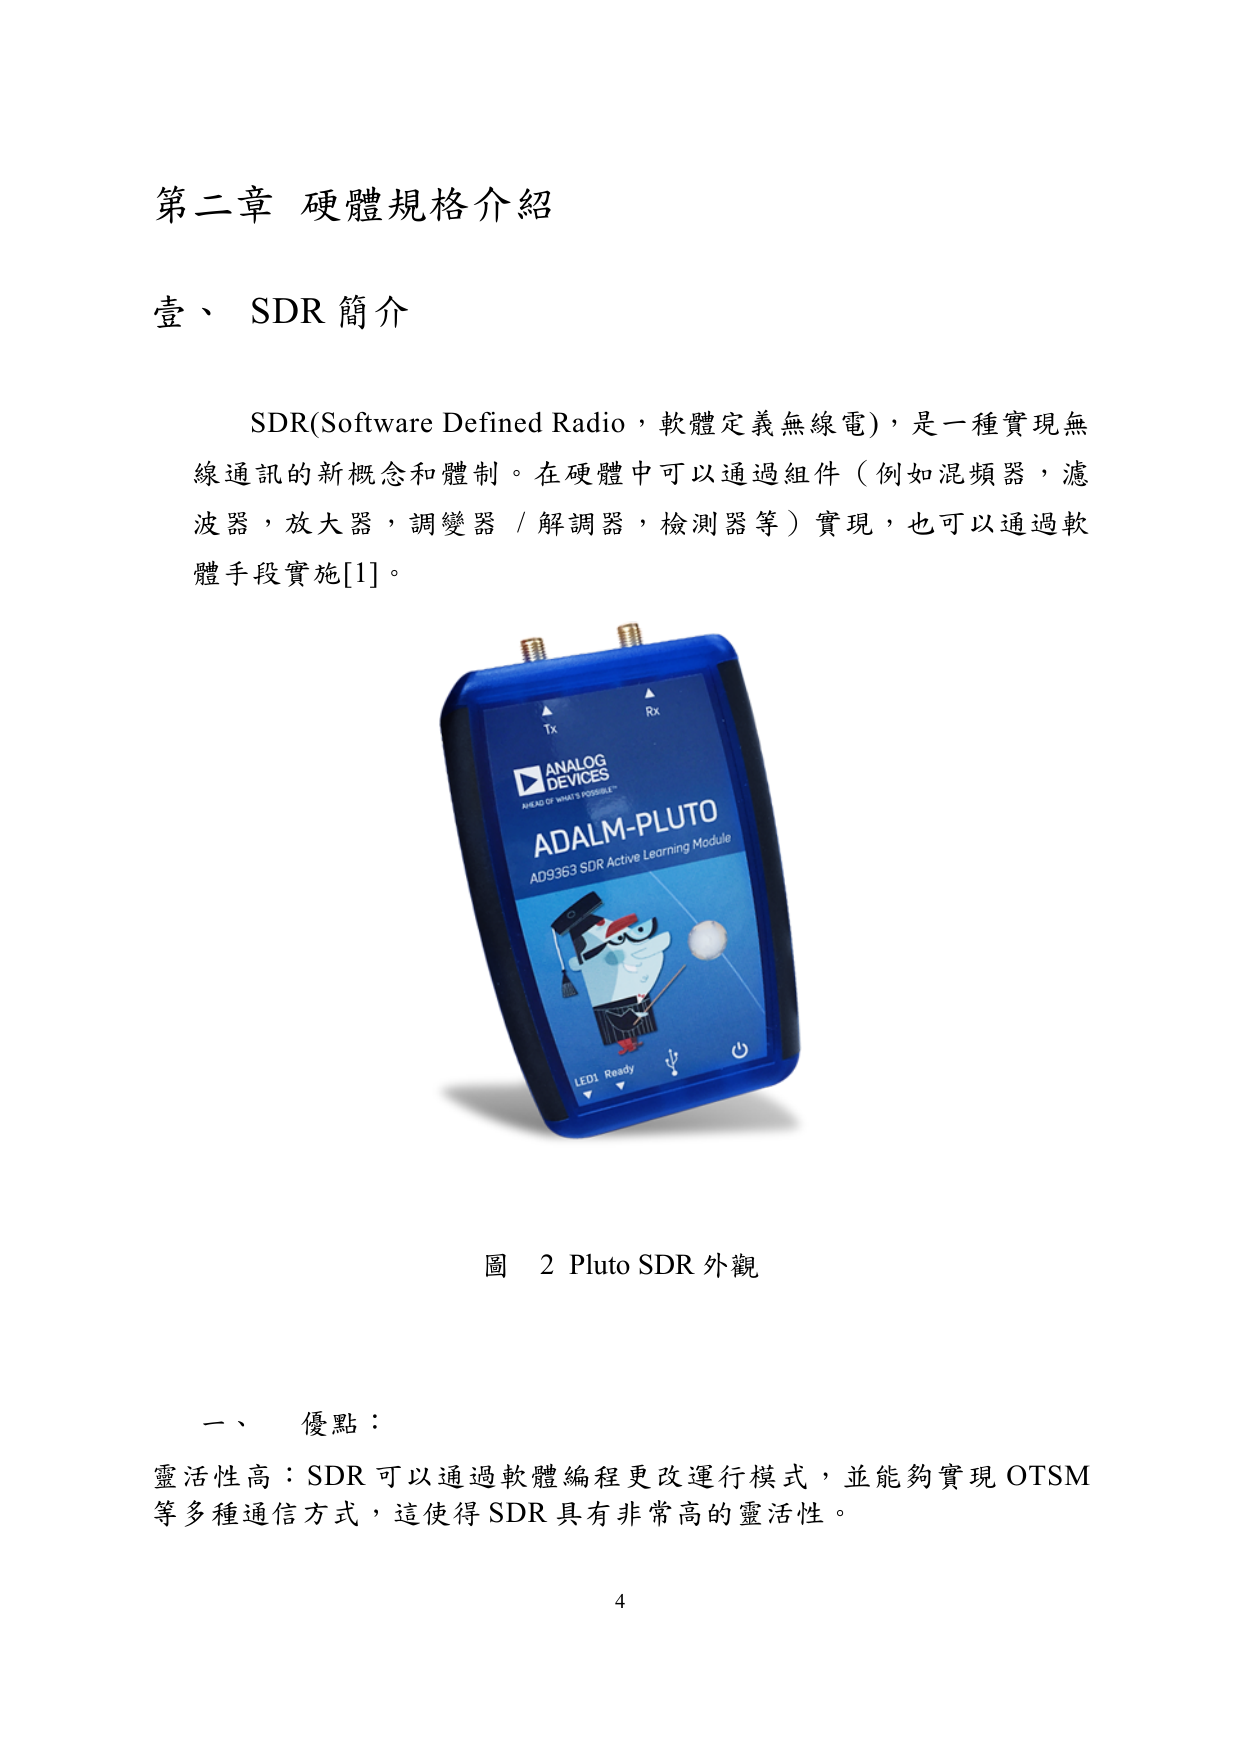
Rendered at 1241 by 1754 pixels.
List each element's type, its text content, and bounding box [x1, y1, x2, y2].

list SDR簡介 [150, 282, 1090, 332]
picture [235, 605, 1005, 1165]
text SDR(Software Defined Radio，軟體定義無線電)，是一種實現無線通訊的新概念和體制。在硬體中可以通過組件（例如混頻器，濾波器，放大器，調變器 / 解調器，檢測器等）實現，也可以通過軟體手段實施[1]。 [192, 388, 1090, 588]
list 硬體規格介紹 [150, 176, 1090, 226]
list 優點： [200, 1388, 1090, 1438]
list 靈活性高：SDR可以通過軟體編程更改運行模式，並能夠實現OTSM等多種通信方式，這使得SDR具有非常高的靈活性。 [150, 1455, 1090, 1530]
